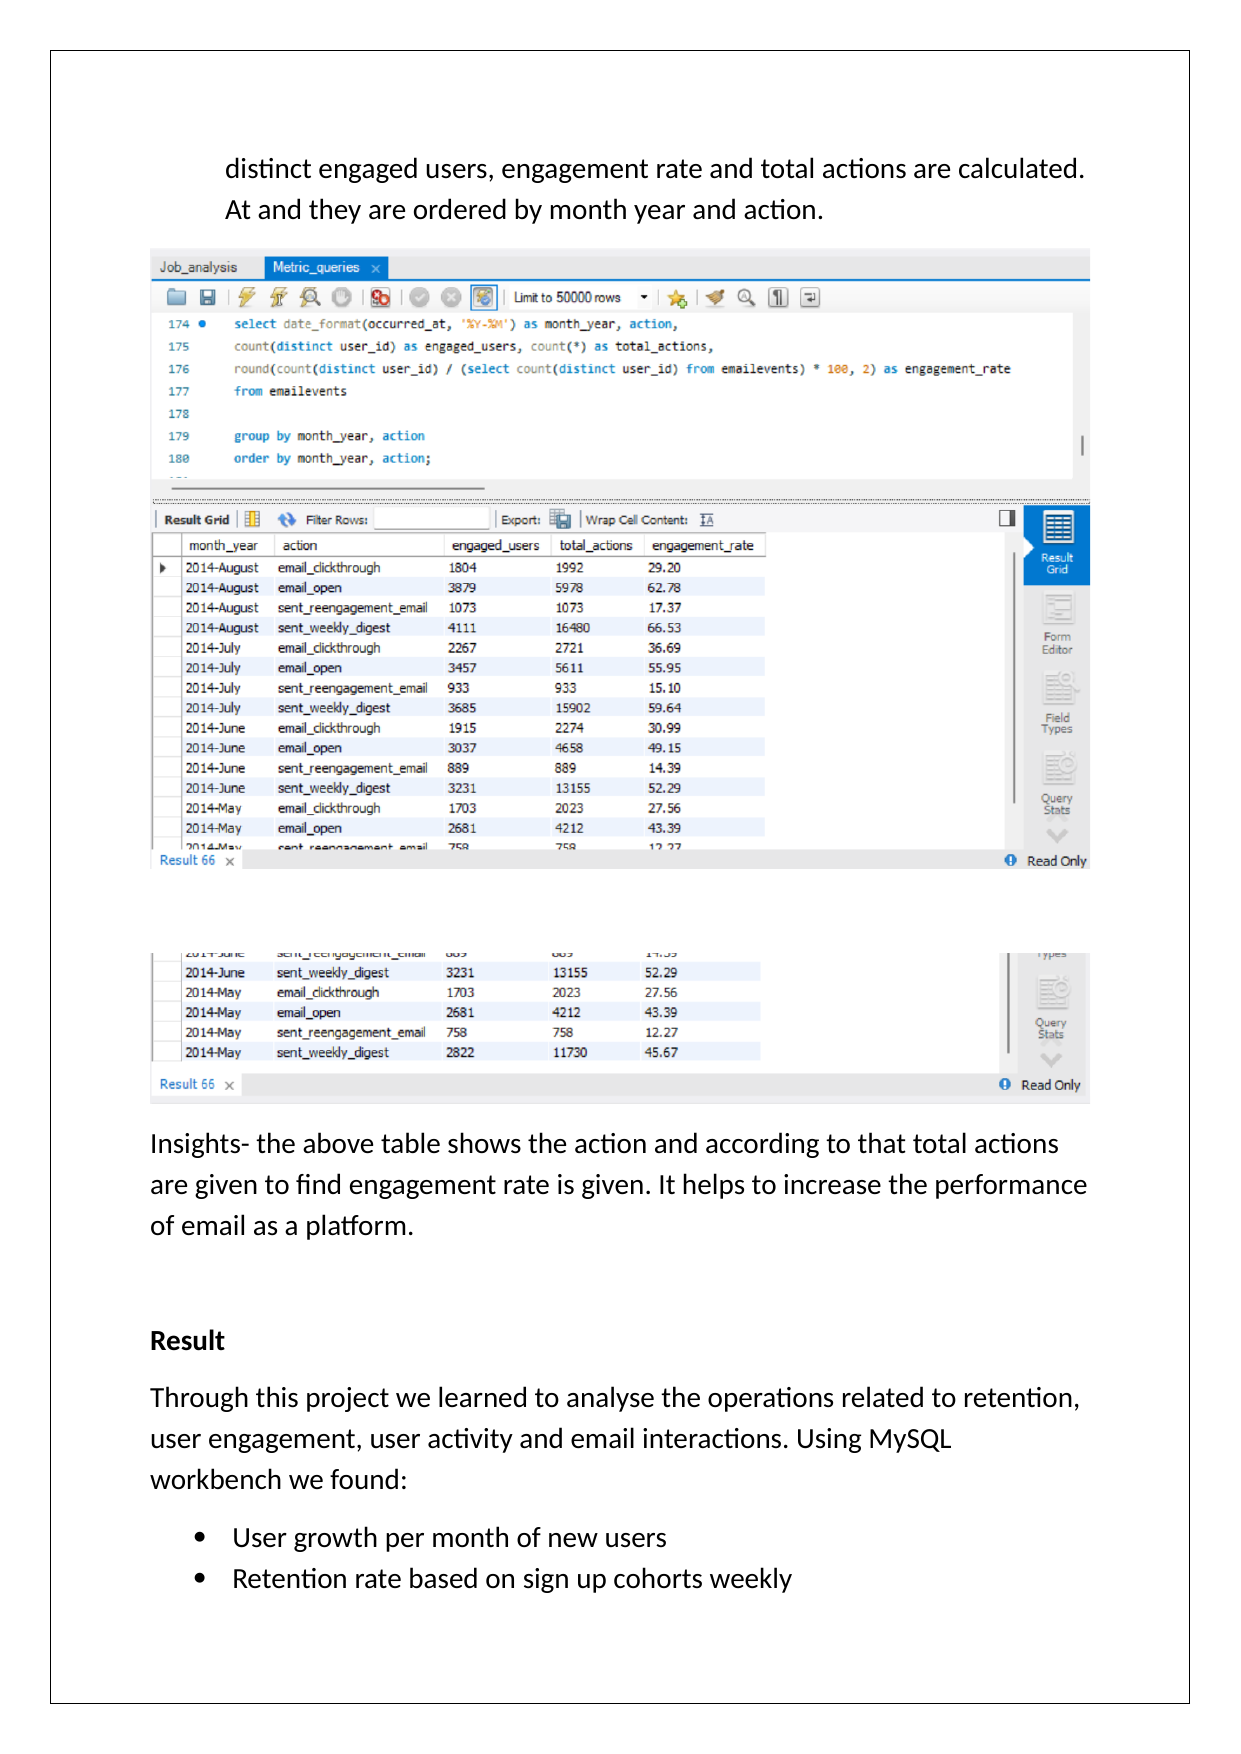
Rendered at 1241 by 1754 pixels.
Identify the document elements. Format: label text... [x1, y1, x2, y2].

picture [150, 953, 1091, 1104]
list User growth per month of new users [194, 1519, 1090, 1554]
picture [150, 248, 1091, 869]
text Through this project we learned to analyse the operations related to retention, user engagement, user activity and email interactions. Using MySQL workbench we found: [150, 1379, 1090, 1497]
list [225, 150, 1090, 227]
list Retention rate based on sign up cohorts weekly [194, 1560, 1090, 1596]
text Result [150, 1322, 1090, 1357]
text Insights- the above table shows the action and according to that total actions are given to find engagement rate is given. It helps to increase the performance of email as a platform. [150, 1125, 1090, 1242]
